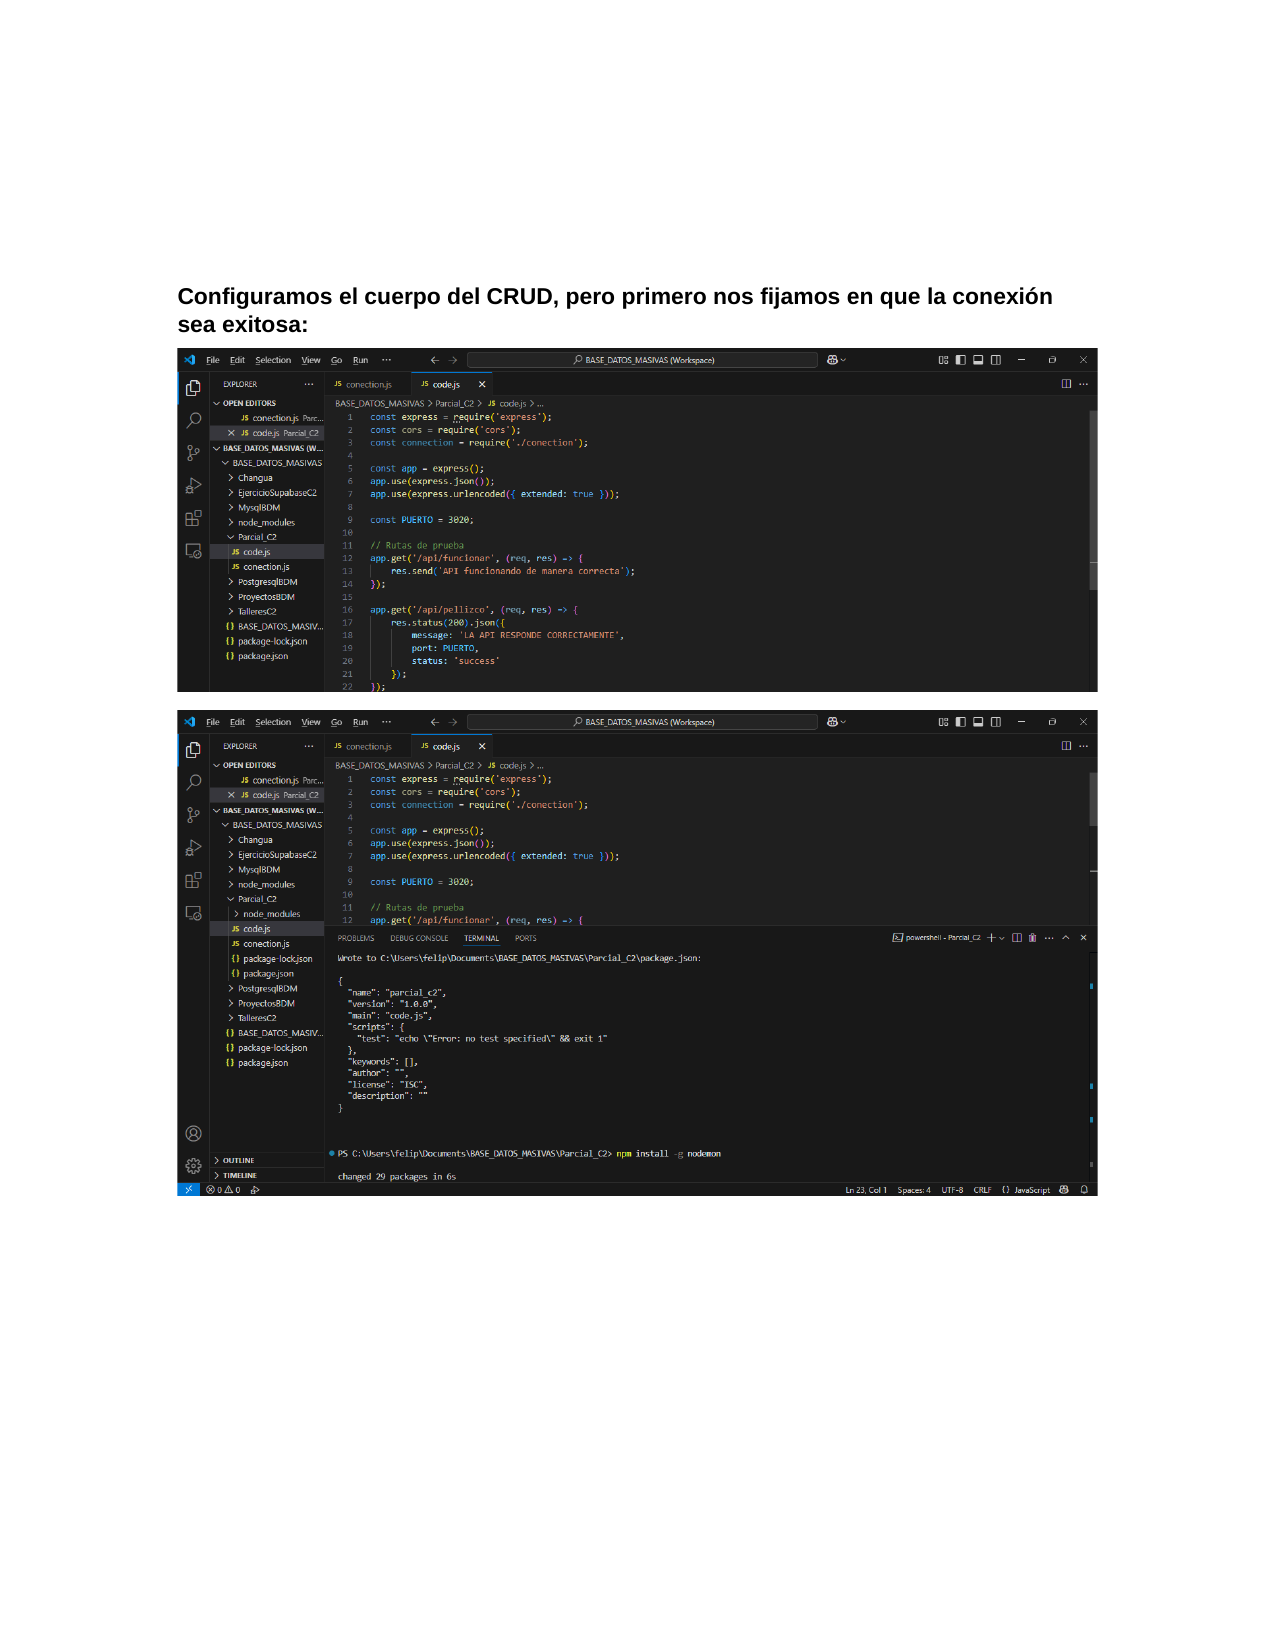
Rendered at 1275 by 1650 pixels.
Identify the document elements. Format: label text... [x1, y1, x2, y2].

picture [177, 348, 1098, 692]
subtitle Configuramos el cuerpo del CRUD, pero primero nos fijamos en que la conexión sea exitosa: [177, 283, 1098, 338]
picture [177, 710, 1098, 1196]
